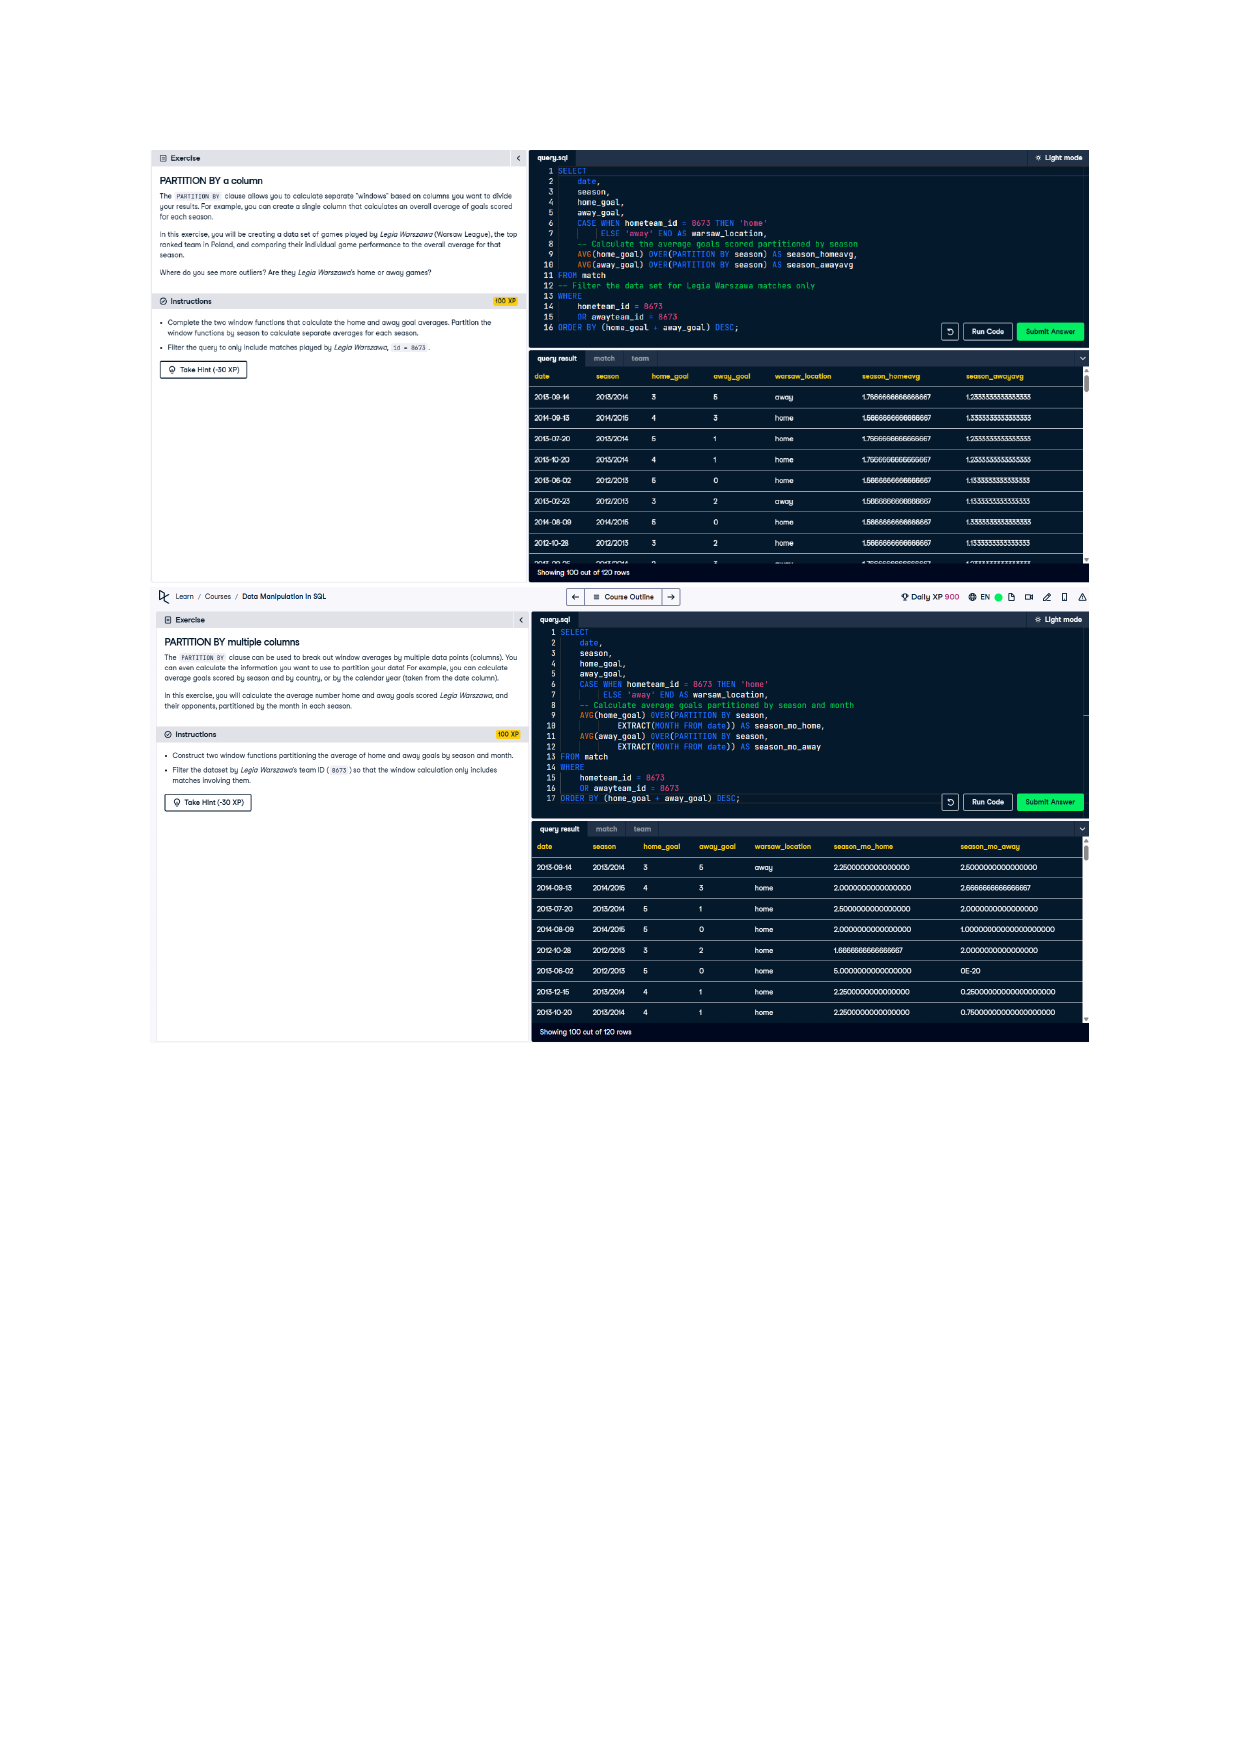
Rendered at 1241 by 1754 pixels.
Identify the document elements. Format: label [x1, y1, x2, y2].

picture [150, 150, 1089, 583]
picture [150, 587, 1089, 1043]
